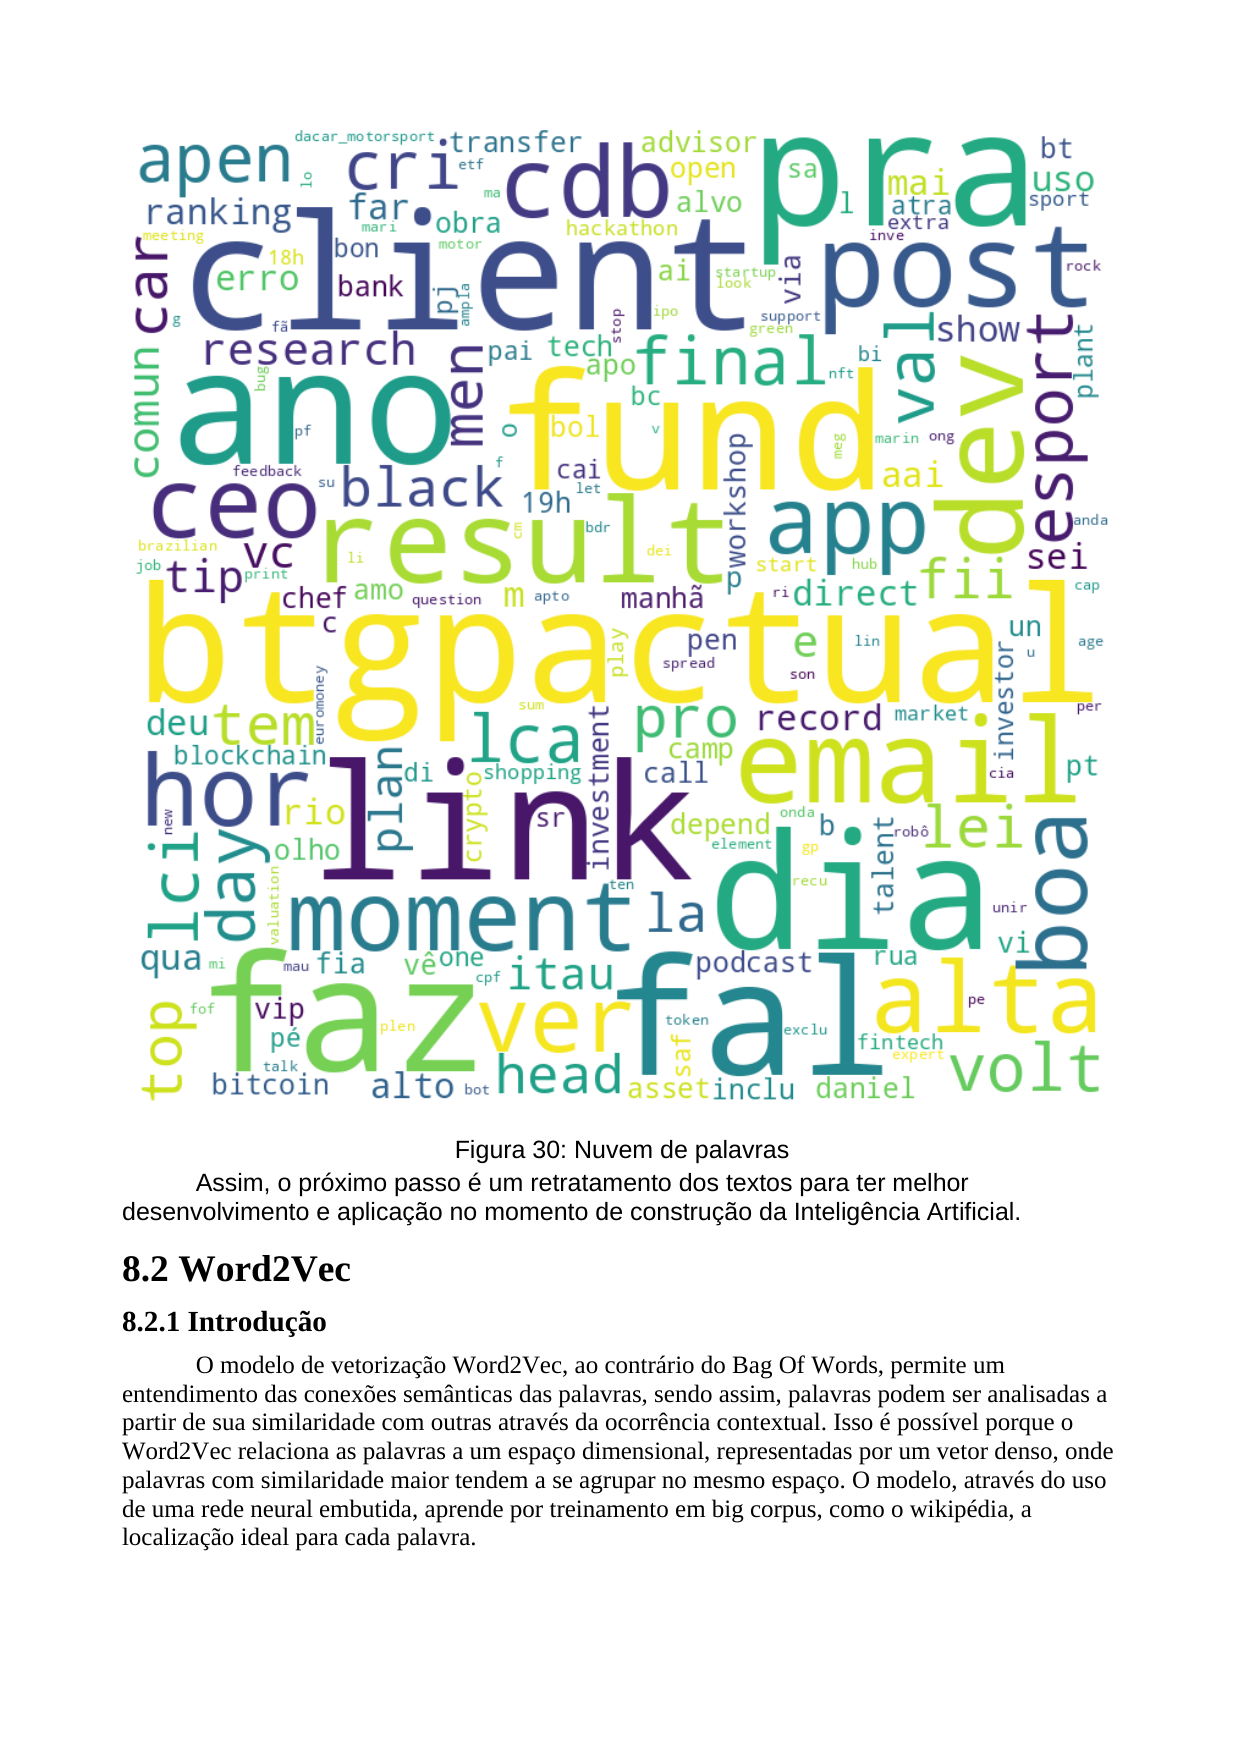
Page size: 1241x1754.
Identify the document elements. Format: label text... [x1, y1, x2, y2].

subtitle 8.2 Word2Vec [122, 1246, 1122, 1289]
picture [121, 118, 1122, 1119]
text O modelo de vetorização Word2Vec, ao contrário do Bag Of Words, permite um entendimento das conexões semânticas das palavras, sendo assim, palavras podem ser analisadas a partir de sua similaridade com outras através da ocorrência contextual. Isso é possível porque o Word2Vec relaciona as palavras a um espaço dimensional, representadas por um vetor denso, onde palavras com similaridade maior tendem a se agrupar no mesmo espaço. O modelo, através do uso de uma rede neural embutida, aprende por treinamento em big corpus, como o wikipédia, a localização ideal para cada palavra. [122, 1350, 1122, 1551]
text Figura 30: Nuvem de palavras [122, 1135, 1122, 1163]
text Assim, o próximo passo é um retratamento dos textos para ter melhor desenvolvimento e aplicação no momento de construção da Inteligência Artificial. [122, 1168, 1122, 1225]
subtitle 8.2.1 Introdução [122, 1304, 1122, 1337]
